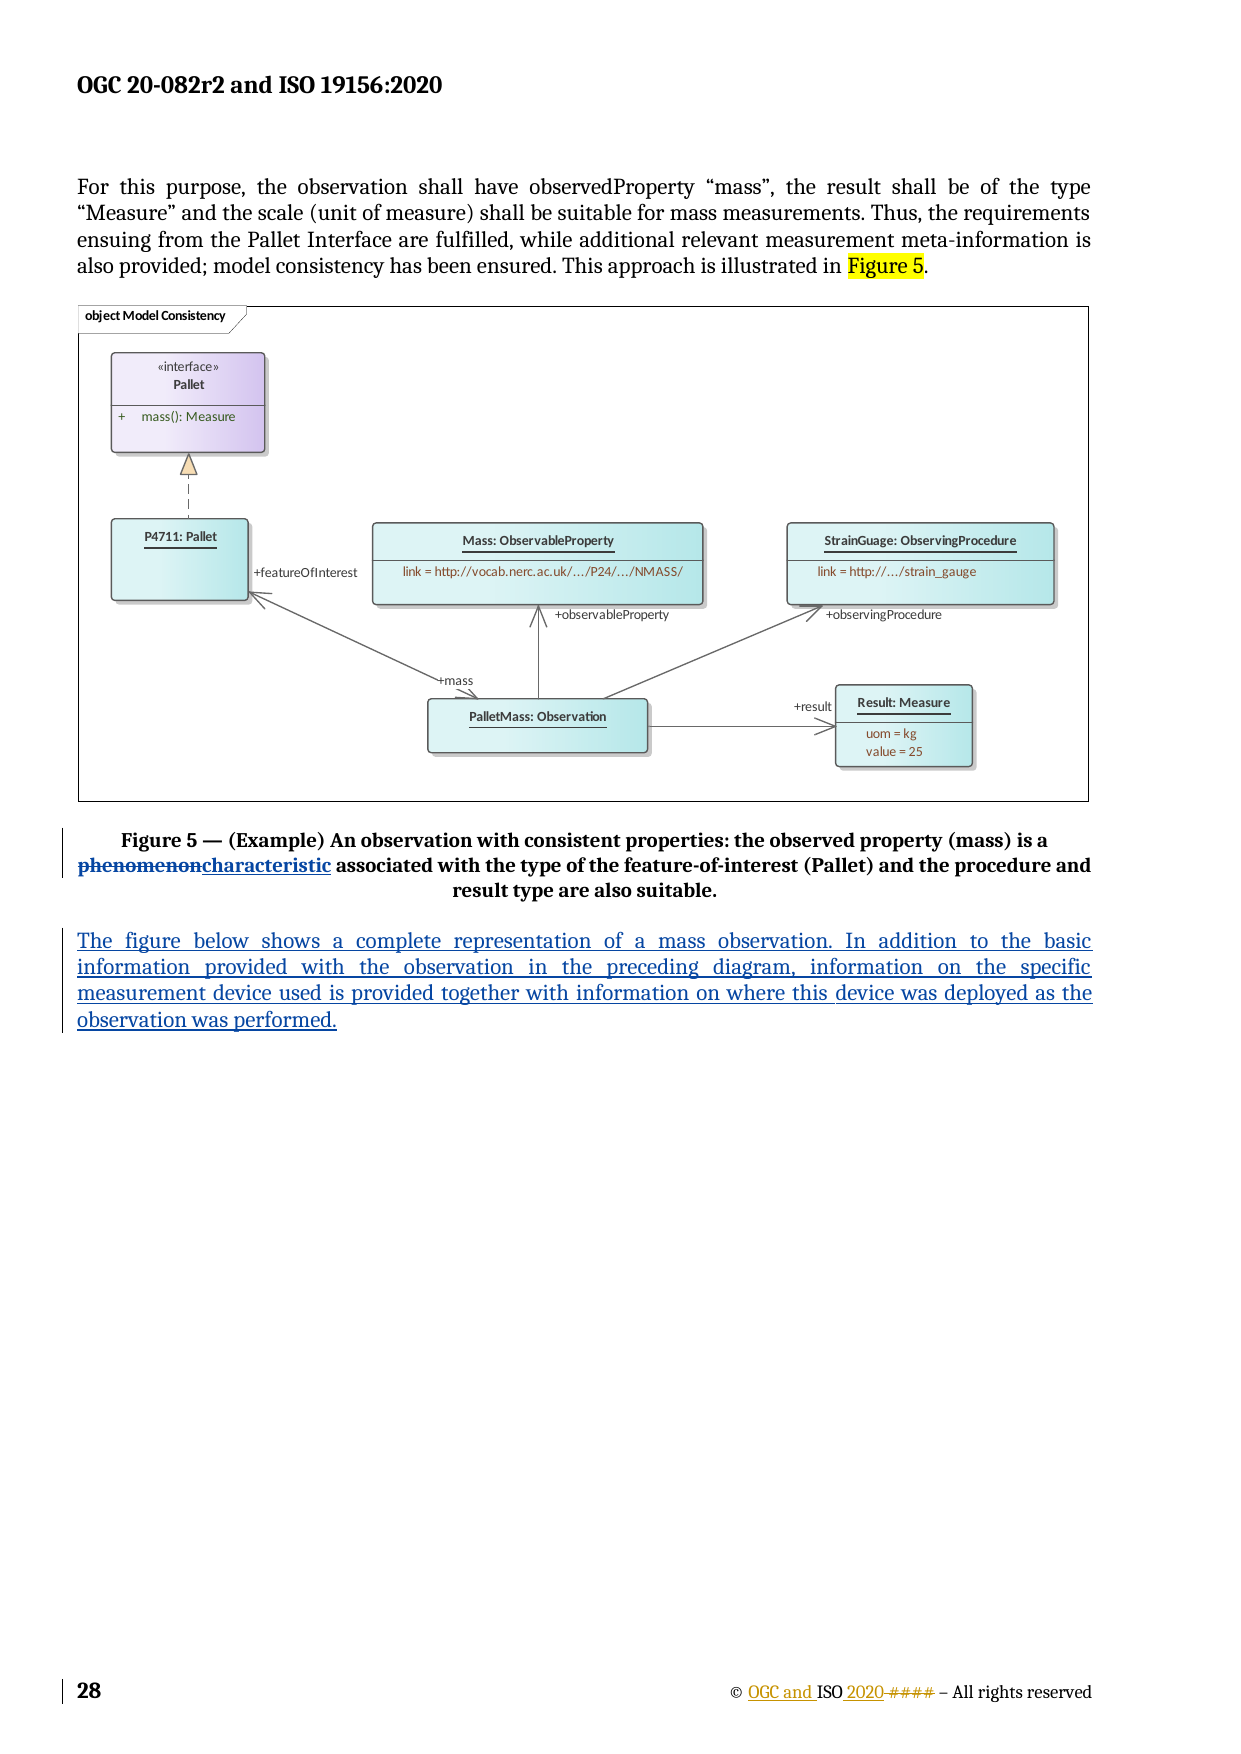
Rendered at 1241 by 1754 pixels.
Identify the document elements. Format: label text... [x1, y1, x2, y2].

text Figure 5 — (Example) An observation with consistent properties: the observed property (mass) is a associated with the type of the feature-of-interest (Pallet) and the procedure and result type are also suitable. [77, 827, 1092, 902]
text For this purpose, the observation shall have observedProperty “mass”, the result shall be of the type “Measure” and the scale (unit of measure) shall be suitable for mass measurements. Thus, the requirements ensuing from the Pallet Interface are fulfilled, while additional relevant measurement meta-information is also provided; model consistency has been ensured. This approach is illustrated in Figure 5. [77, 174, 1092, 279]
